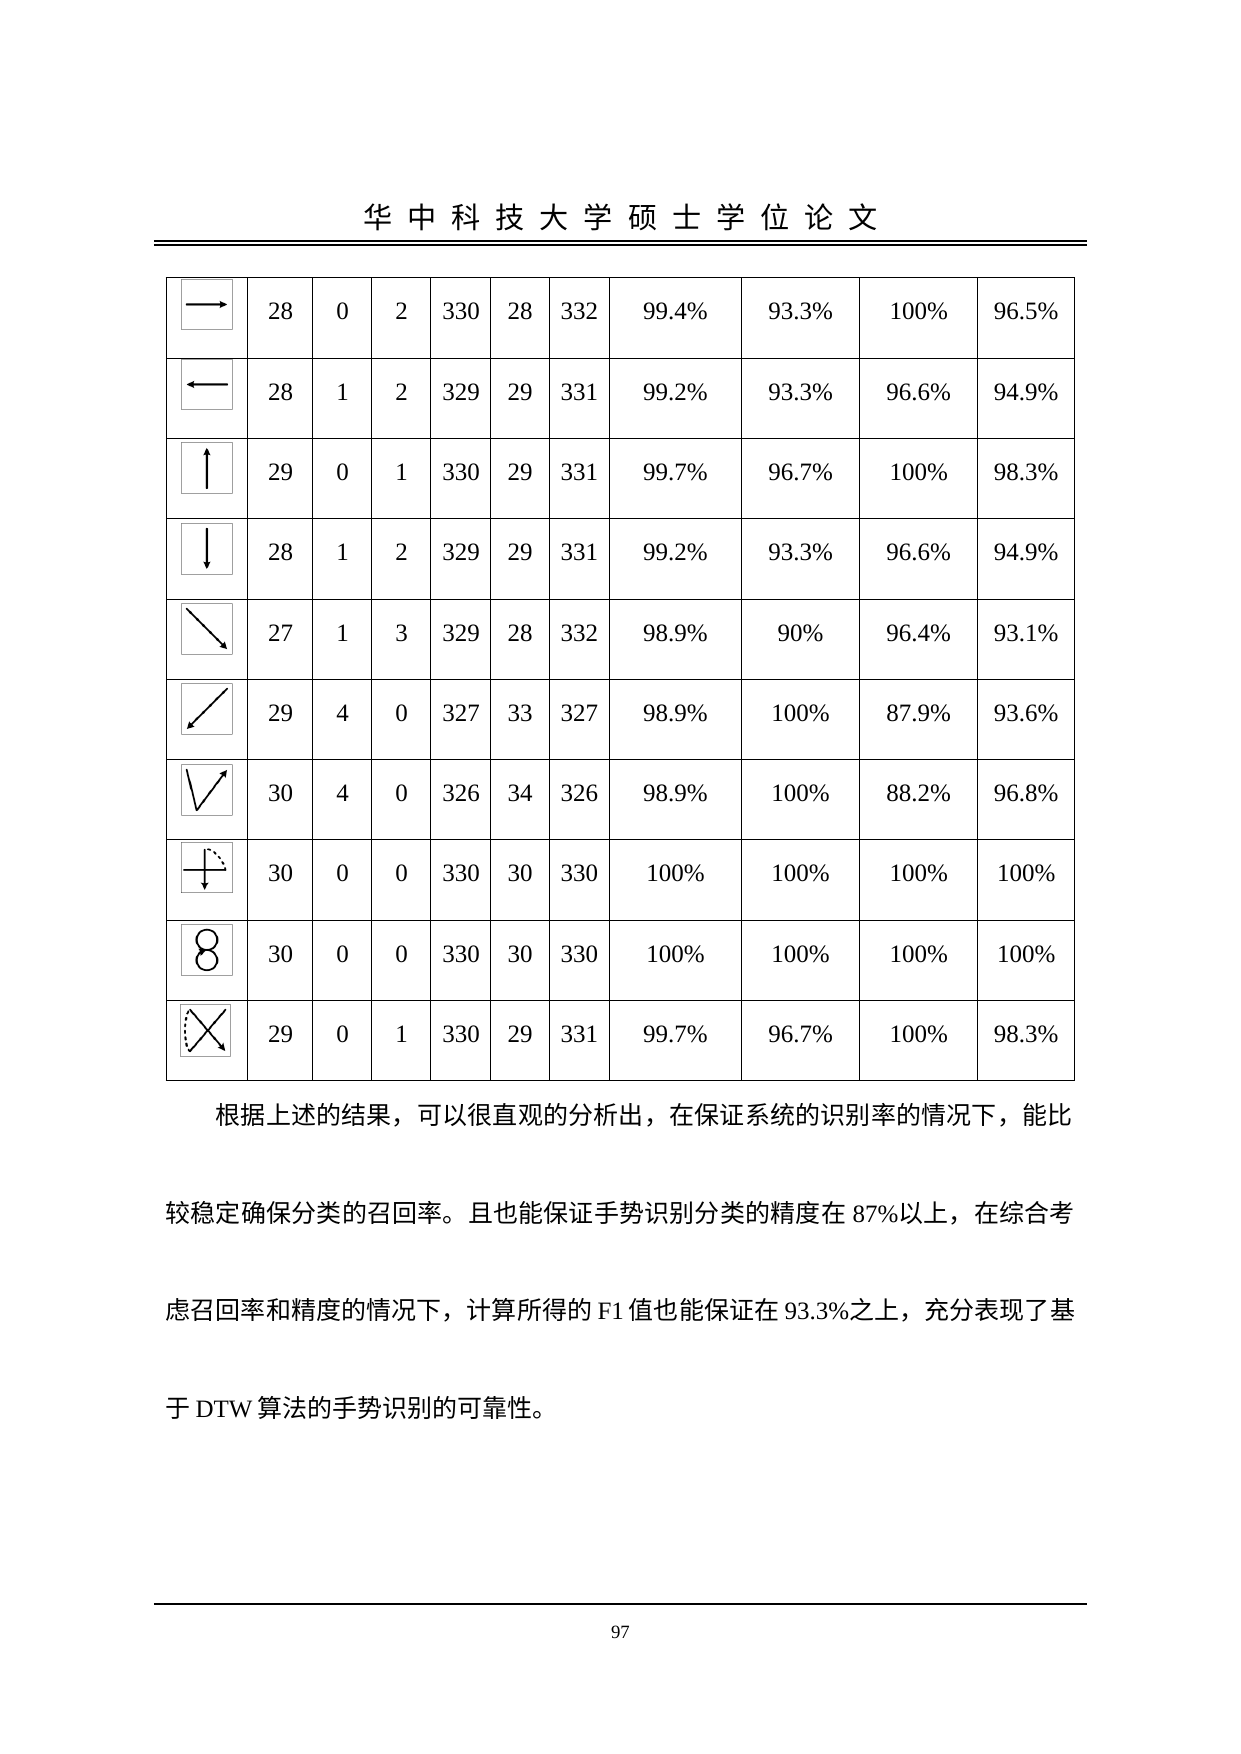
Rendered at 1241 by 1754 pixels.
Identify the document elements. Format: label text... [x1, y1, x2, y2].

table_cell 28 [248, 359, 312, 438]
table_cell 98.9% [610, 760, 741, 839]
table_cell 329 [431, 519, 490, 598]
table_cell 30 [491, 840, 549, 920]
text 根据上述的结果，可以很直观的分析出，在保证系统的识别率的情况下，能比较稳定确保分类的召回率。且也能保证手势识别分类的精度在87%以上，在综合考虑召回率和精度的情况下，计算所得的F1值也能保证在93.3%之上，充分表现了基于DTW算法的手势识别的可靠性。 [165, 1081, 1075, 1439]
table_cell 30 [248, 760, 312, 839]
picture [180, 840, 233, 900]
table_cell 1 [313, 600, 371, 679]
picture [180, 438, 233, 498]
table_cell 30 [248, 840, 312, 920]
table_cell 330 [431, 278, 490, 357]
table_cell 99.2% [610, 359, 741, 438]
table_cell 100% [742, 680, 859, 759]
table_cell 98.9% [610, 680, 741, 759]
table_cell 34 [491, 760, 549, 839]
table_cell 30 [491, 921, 549, 1000]
table_cell 94.9% [978, 359, 1074, 438]
table_cell 0 [372, 760, 430, 839]
table_cell 0 [372, 680, 430, 759]
table_cell 330 [550, 921, 609, 1000]
table_cell 1 [313, 519, 371, 598]
table_cell 100% [860, 1001, 977, 1080]
table_cell 29 [248, 680, 312, 759]
table_cell 330 [431, 1001, 490, 1080]
table_cell 98.3% [978, 439, 1074, 518]
table_cell 100% [742, 921, 859, 1000]
picture [177, 358, 237, 411]
table_cell 3 [372, 600, 430, 679]
table_cell 96.7% [742, 439, 859, 518]
table_cell 330 [550, 840, 609, 920]
table_cell 326 [431, 760, 490, 839]
table_cell 28 [491, 600, 549, 679]
table_cell 100% [742, 760, 859, 839]
table_cell 4 [313, 760, 371, 839]
table_cell 29 [248, 439, 312, 518]
table_cell 332 [550, 278, 609, 357]
table_cell 29 [491, 439, 549, 518]
picture [177, 760, 237, 820]
table_cell 96.6% [860, 359, 977, 438]
table_cell 329 [431, 359, 490, 438]
table_cell 0 [372, 840, 430, 920]
picture [177, 679, 237, 739]
table_cell 100% [978, 921, 1074, 1000]
table_cell 28 [248, 519, 312, 598]
table_cell 100% [860, 278, 977, 357]
table_cell 93.3% [742, 519, 859, 598]
picture [177, 599, 237, 659]
table_cell 29 [491, 359, 549, 438]
table_cell [167, 1001, 247, 1080]
table_cell [167, 680, 247, 759]
table_cell [167, 921, 247, 1000]
table_cell 331 [550, 359, 609, 438]
table_cell 96.5% [978, 278, 1074, 357]
table_cell 327 [431, 680, 490, 759]
table_cell 88.2% [860, 760, 977, 839]
table_cell 94.9% [978, 519, 1074, 598]
table_cell 330 [431, 439, 490, 518]
table_cell 87.9% [860, 680, 977, 759]
table_cell [167, 439, 247, 518]
table_cell 99.2% [610, 519, 741, 598]
table_cell 29 [491, 1001, 549, 1080]
table_cell [167, 840, 247, 920]
table_cell 96.7% [742, 1001, 859, 1080]
table_cell 27 [248, 600, 312, 679]
picture [179, 1001, 235, 1061]
table_cell 28 [491, 278, 549, 357]
table_cell 332 [550, 600, 609, 679]
table_cell 0 [313, 1001, 371, 1080]
table_cell 100% [860, 840, 977, 920]
table_cell 330 [431, 840, 490, 920]
picture [180, 519, 233, 579]
table_cell 0 [313, 278, 371, 357]
table_cell 1 [372, 439, 430, 518]
table_cell 0 [313, 840, 371, 920]
table_cell 98.9% [610, 600, 741, 679]
table_cell 29 [491, 519, 549, 598]
table_cell [167, 359, 247, 438]
picture [180, 920, 233, 980]
table_cell 0 [313, 439, 371, 518]
table_cell [167, 278, 247, 357]
table_cell [167, 600, 247, 679]
table_cell 100% [978, 840, 1074, 920]
table_cell 99.7% [610, 1001, 741, 1080]
table_cell 331 [550, 519, 609, 598]
table_cell 4 [313, 680, 371, 759]
table_cell 326 [550, 760, 609, 839]
table_cell 0 [372, 921, 430, 1000]
table_cell 33 [491, 680, 549, 759]
table_cell 0 [313, 921, 371, 1000]
table_cell 2 [372, 519, 430, 598]
table_cell 329 [431, 600, 490, 679]
table_cell 331 [550, 439, 609, 518]
table_cell 98.3% [978, 1001, 1074, 1080]
table_cell 30 [248, 921, 312, 1000]
table_cell 2 [372, 278, 430, 357]
table_cell 99.4% [610, 278, 741, 357]
table_cell [167, 760, 247, 839]
table_cell 100% [860, 439, 977, 518]
table_cell 93.1% [978, 600, 1074, 679]
table_cell 29 [248, 1001, 312, 1080]
table_cell 2 [372, 359, 430, 438]
table_cell 99.7% [610, 439, 741, 518]
table_cell 93.3% [742, 278, 859, 357]
table_cell 28 [248, 278, 312, 357]
table_cell 100% [610, 921, 741, 1000]
table_cell 93.6% [978, 680, 1074, 759]
table_cell 100% [860, 921, 977, 1000]
table_cell 331 [550, 1001, 609, 1080]
table_cell 96.6% [860, 519, 977, 598]
picture [177, 278, 237, 331]
table_cell 1 [313, 359, 371, 438]
table_cell 327 [550, 680, 609, 759]
table_cell 93.3% [742, 359, 859, 438]
table_cell 330 [431, 921, 490, 1000]
table_cell 96.8% [978, 760, 1074, 839]
table_cell 100% [610, 840, 741, 920]
table_cell 1 [372, 1001, 430, 1080]
table_cell 96.4% [860, 600, 977, 679]
table_cell [167, 519, 247, 598]
table_cell 90% [742, 600, 859, 679]
table_cell 100% [742, 840, 859, 920]
